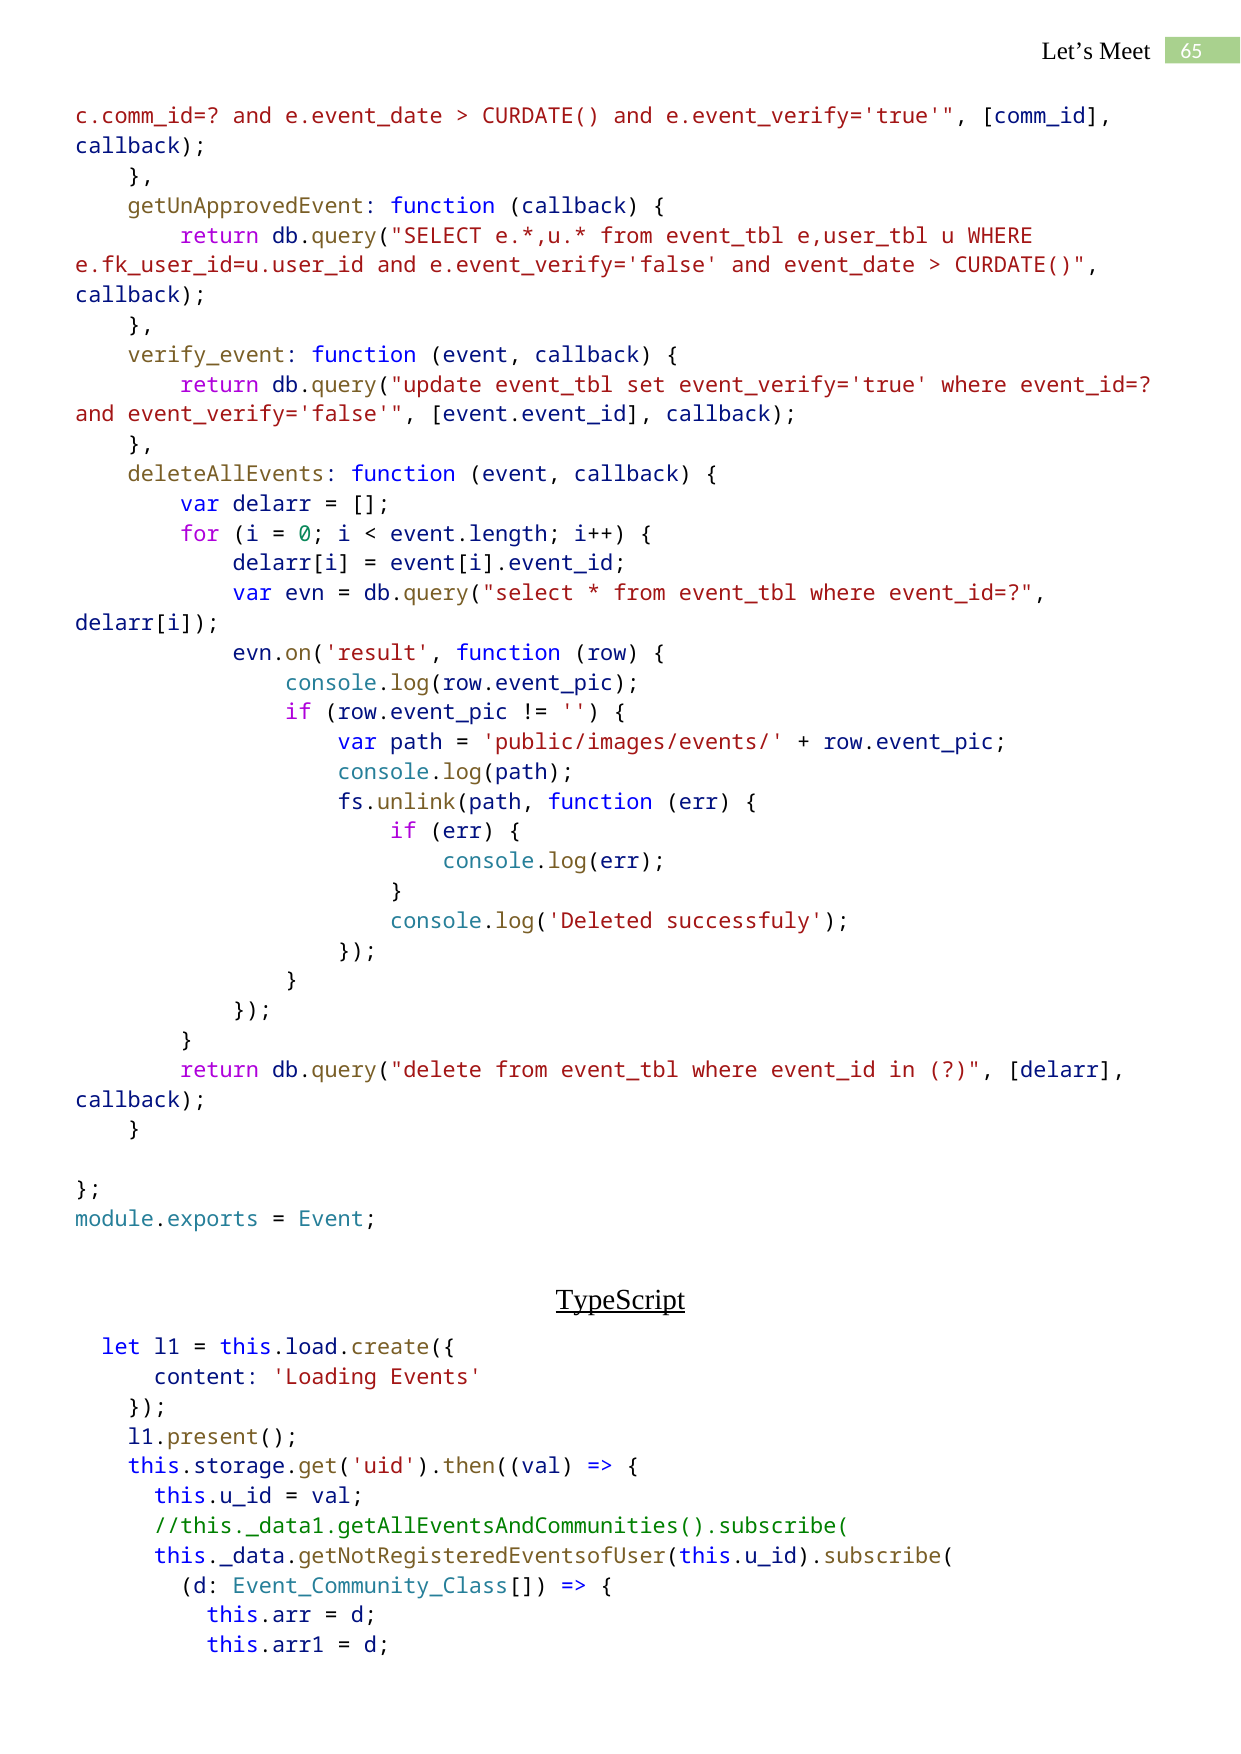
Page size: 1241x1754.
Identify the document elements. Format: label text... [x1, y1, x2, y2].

text var path = 'public/images/events/' + row.event_pic; [75, 726, 1165, 756]
text if (err) { [75, 815, 1165, 845]
text getUnApprovedEvent: function (callback) { [75, 190, 1165, 219]
text }); [75, 934, 1165, 964]
text evn.on('result', function (row) { [75, 637, 1165, 666]
text TypeScript [75, 1282, 1165, 1315]
text }); [75, 1391, 1165, 1421]
text return db.query("delete from event_tbl where event_id in (?)", [delarr], callback); [75, 1054, 1165, 1113]
text verify_event: function (event, callback) { [75, 339, 1165, 368]
text console.log('Deleted successfuly'); [75, 905, 1165, 934]
text return db.query("update event_tbl set event_verify='true' where event_id=? and event_verify='false'", [event.event_id], callback); [75, 368, 1165, 428]
text if (row.event_pic != '') { [75, 696, 1165, 726]
text //this._data1.getAllEventsAndCommunities().subscribe( [75, 1510, 1165, 1540]
text }, [75, 160, 1165, 190]
text } [75, 1113, 1165, 1143]
text for (i = 0; i < event.length; i++) { [75, 517, 1165, 547]
text module.exports = Event; [75, 1203, 1165, 1232]
text let l1 = this.load.create({ [75, 1331, 1165, 1361]
text var delarr = []; [75, 488, 1165, 517]
text }); [75, 994, 1165, 1024]
text console.log(row.event_pic); [75, 666, 1165, 696]
text return db.query("SELECT e.*,u.* from event_tbl e,user_tbl u WHERE e.fk_user_id=u.user_id and e.event_verify='false' and event_date > CURDATE()", callback); [75, 219, 1165, 309]
text this.arr1 = d; [75, 1629, 1165, 1659]
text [75, 100, 1165, 160]
text } [75, 875, 1165, 905]
text var evn = db.query("select * from event_tbl where event_id=?", delarr[i]); [75, 577, 1165, 637]
text console.log(path); [75, 756, 1165, 786]
text (d: Event_Community_Class[]) => { [75, 1569, 1165, 1599]
text this.u_id = val; [75, 1480, 1165, 1510]
text this.storage.get('uid').then((val) => { [75, 1450, 1165, 1480]
text this.arr = d; [75, 1599, 1165, 1629]
text }, [75, 309, 1165, 339]
text }, [75, 428, 1165, 458]
text content: 'Loading Events' [75, 1361, 1165, 1391]
text deleteAllEvents: function (event, callback) { [75, 458, 1165, 488]
text delarr[i] = event[i].event_id; [75, 547, 1165, 577]
text } [75, 964, 1165, 994]
text l1.present(); [75, 1421, 1165, 1450]
text console.log(err); [75, 845, 1165, 875]
text this._data.getNotRegisteredEventsofUser(this.u_id).subscribe( [75, 1540, 1165, 1569]
text }; [75, 1173, 1165, 1203]
text fs.unlink(path, function (err) { [75, 786, 1165, 815]
text } [75, 1024, 1165, 1054]
